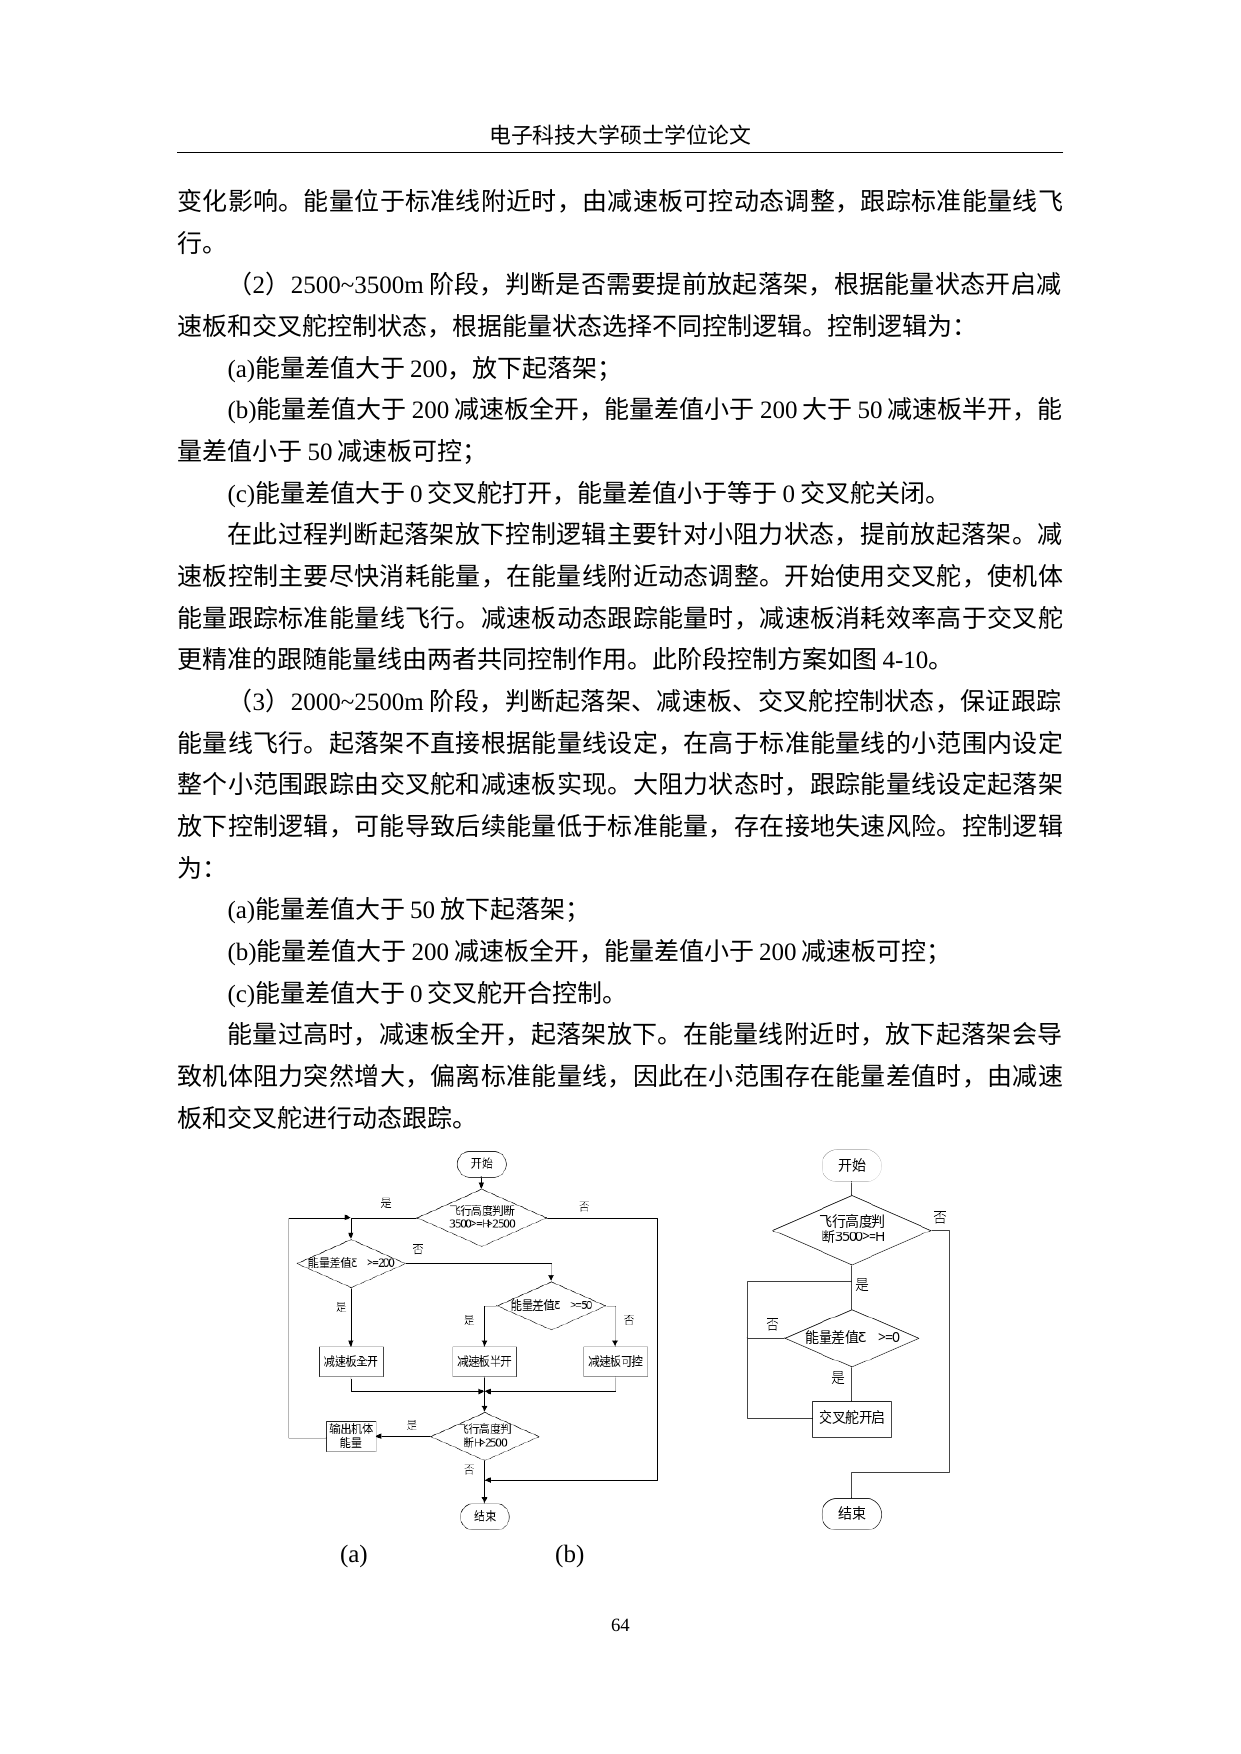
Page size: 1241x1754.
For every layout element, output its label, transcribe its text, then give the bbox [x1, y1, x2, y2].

text （2）2500~3500m阶段，判断是否需要提前放起落架，根据能量状态开启减速板和交叉舵控制状态，根据能量状态选择不同控制逻辑。控制逻辑为： [177, 261, 1063, 344]
text (a)能量差值大于50放下起落架； [177, 886, 1063, 927]
text 在此过程判断起落架放下控制逻辑主要针对小阻力状态，提前放起落架。减速板控制主要尽快消耗能量，在能量线附近动态调整。开始使用交叉舵，使机体能量跟踪标准能量线飞行。减速板动态跟踪能量时，减速板消耗效率高于交叉舵，更精准的跟随能量线由两者共同控制作用。此阶段控制方案如图4-10。 [177, 511, 1063, 677]
text (c)能量差值大于0交叉舵打开，能量差值小于等于0交叉舵关闭。 [177, 469, 1063, 511]
text 能量过高时，减速板全开，起落架放下。在能量线附近时，放下起落架会导致机体阻力突然增大，偏离标准能量线，因此在小范围存在能量差值时，由减速板和交叉舵进行动态跟踪。 [177, 1011, 1063, 1136]
text (b)能量差值大于200减速板全开，能量差值小于200减速板可控； [177, 927, 1063, 969]
text (c)能量差值大于0交叉舵开合控制。 [177, 969, 1063, 1011]
text (a)能量差值大于200，放下起落架； [177, 344, 1063, 386]
text (b)能量差值大于200减速板全开，能量差值小于200大于50减速板半开，能量差值小于50减速板可控； [177, 386, 1063, 469]
text (a) (b) [177, 1529, 1063, 1571]
text （3）2000~2500m阶段，判断起落架、减速板、交叉舵控制状态，保证跟踪能量线飞行。起落架不直接根据能量线设定，在高于标准能量线的小范围内设定，整个小范围跟踪由交叉舵和减速板实现。大阻力状态时，跟踪能量线设定起落架放下控制逻辑，可能导致后续能量低于标准能量，存在接地失速风险。控制逻辑为： [177, 677, 1063, 886]
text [177, 177, 1063, 261]
